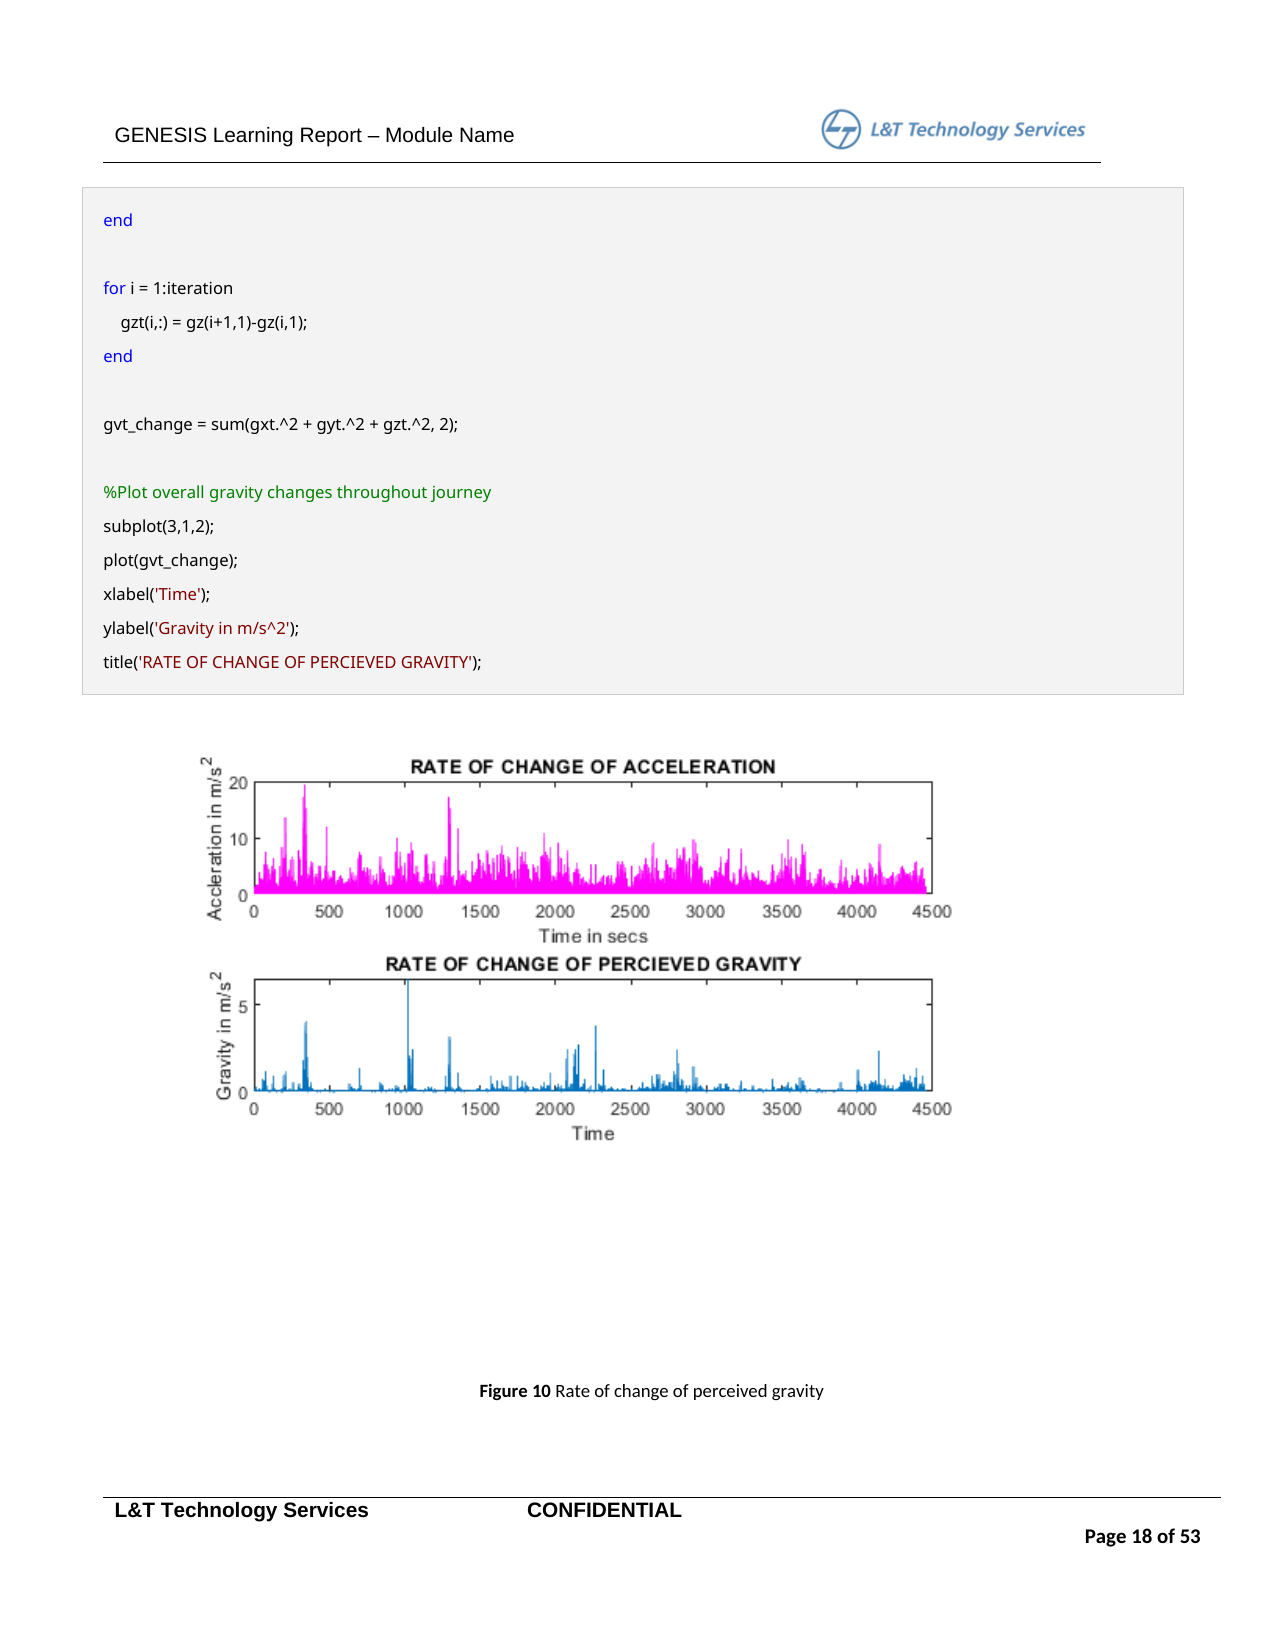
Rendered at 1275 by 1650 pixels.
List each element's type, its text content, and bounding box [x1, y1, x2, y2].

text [83, 188, 1183, 694]
picture [140, 723, 1015, 1380]
text Figure 10 Rate of change of perceived gravity [103, 1379, 1162, 1402]
